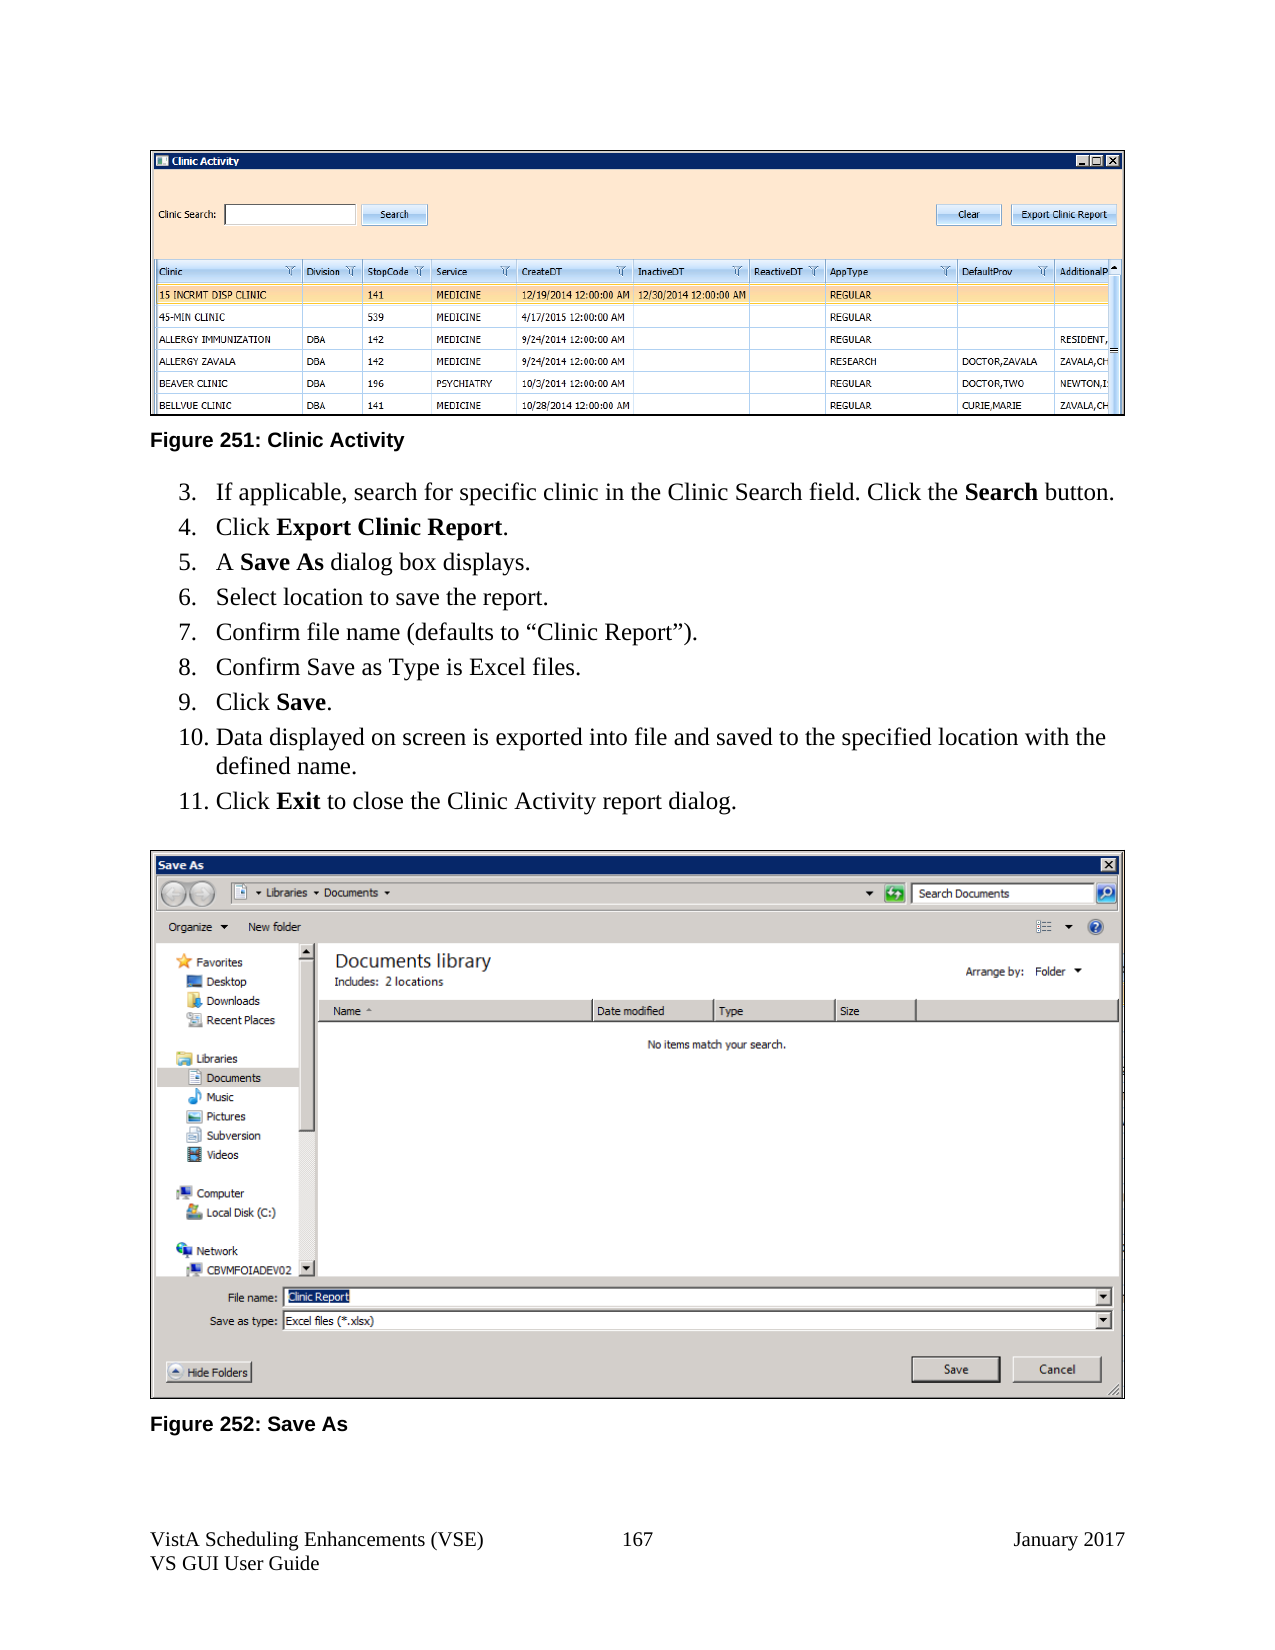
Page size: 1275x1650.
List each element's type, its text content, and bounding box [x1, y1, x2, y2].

text Confirm Save as Type is Excel files. [178, 652, 1125, 681]
text Select location to save the report. [178, 582, 1125, 611]
text If applicable, search for specific clinic in the Clinic Search field. Click the Search button. [178, 477, 1125, 506]
text Confirm file name (defaults to “Clinic Report”). [178, 617, 1125, 646]
text Click Export Clinic Report. [178, 512, 1125, 541]
text Click Exit to close the Clinic Activity report dialog. [178, 786, 1125, 814]
text Figure 251: Clinic Activity [150, 428, 1125, 452]
picture [151, 851, 1124, 1398]
text Data displayed on screen is exported into file and saved to the specified location with the defined name. [178, 722, 1125, 779]
picture [151, 151, 1124, 414]
text Click Save. [178, 687, 1125, 716]
text Figure 252: Save As [150, 1412, 1125, 1436]
text A Save As dialog box displays. [178, 547, 1125, 576]
